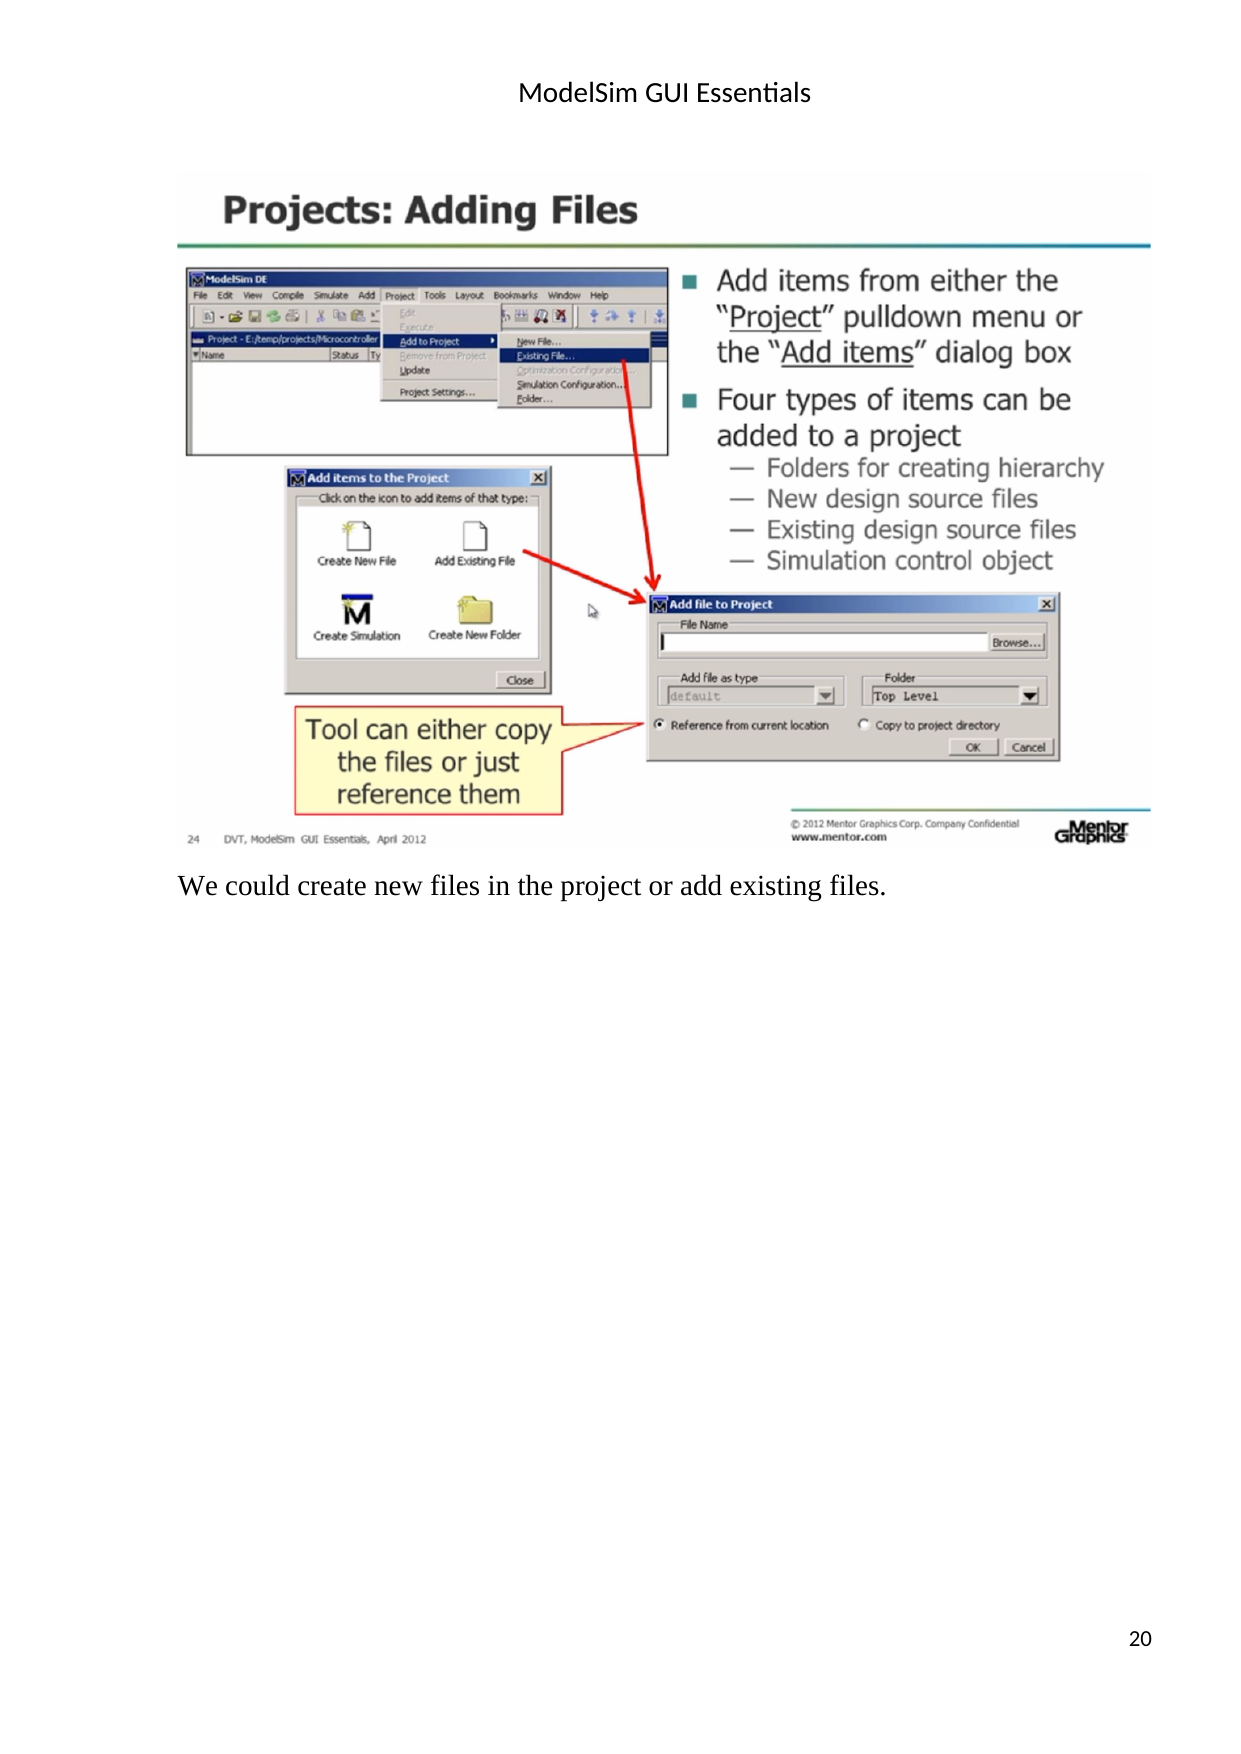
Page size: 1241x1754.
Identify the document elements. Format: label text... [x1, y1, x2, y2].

picture [177, 171, 1151, 849]
text We could create new files in the project or add existing files. [177, 868, 1152, 901]
